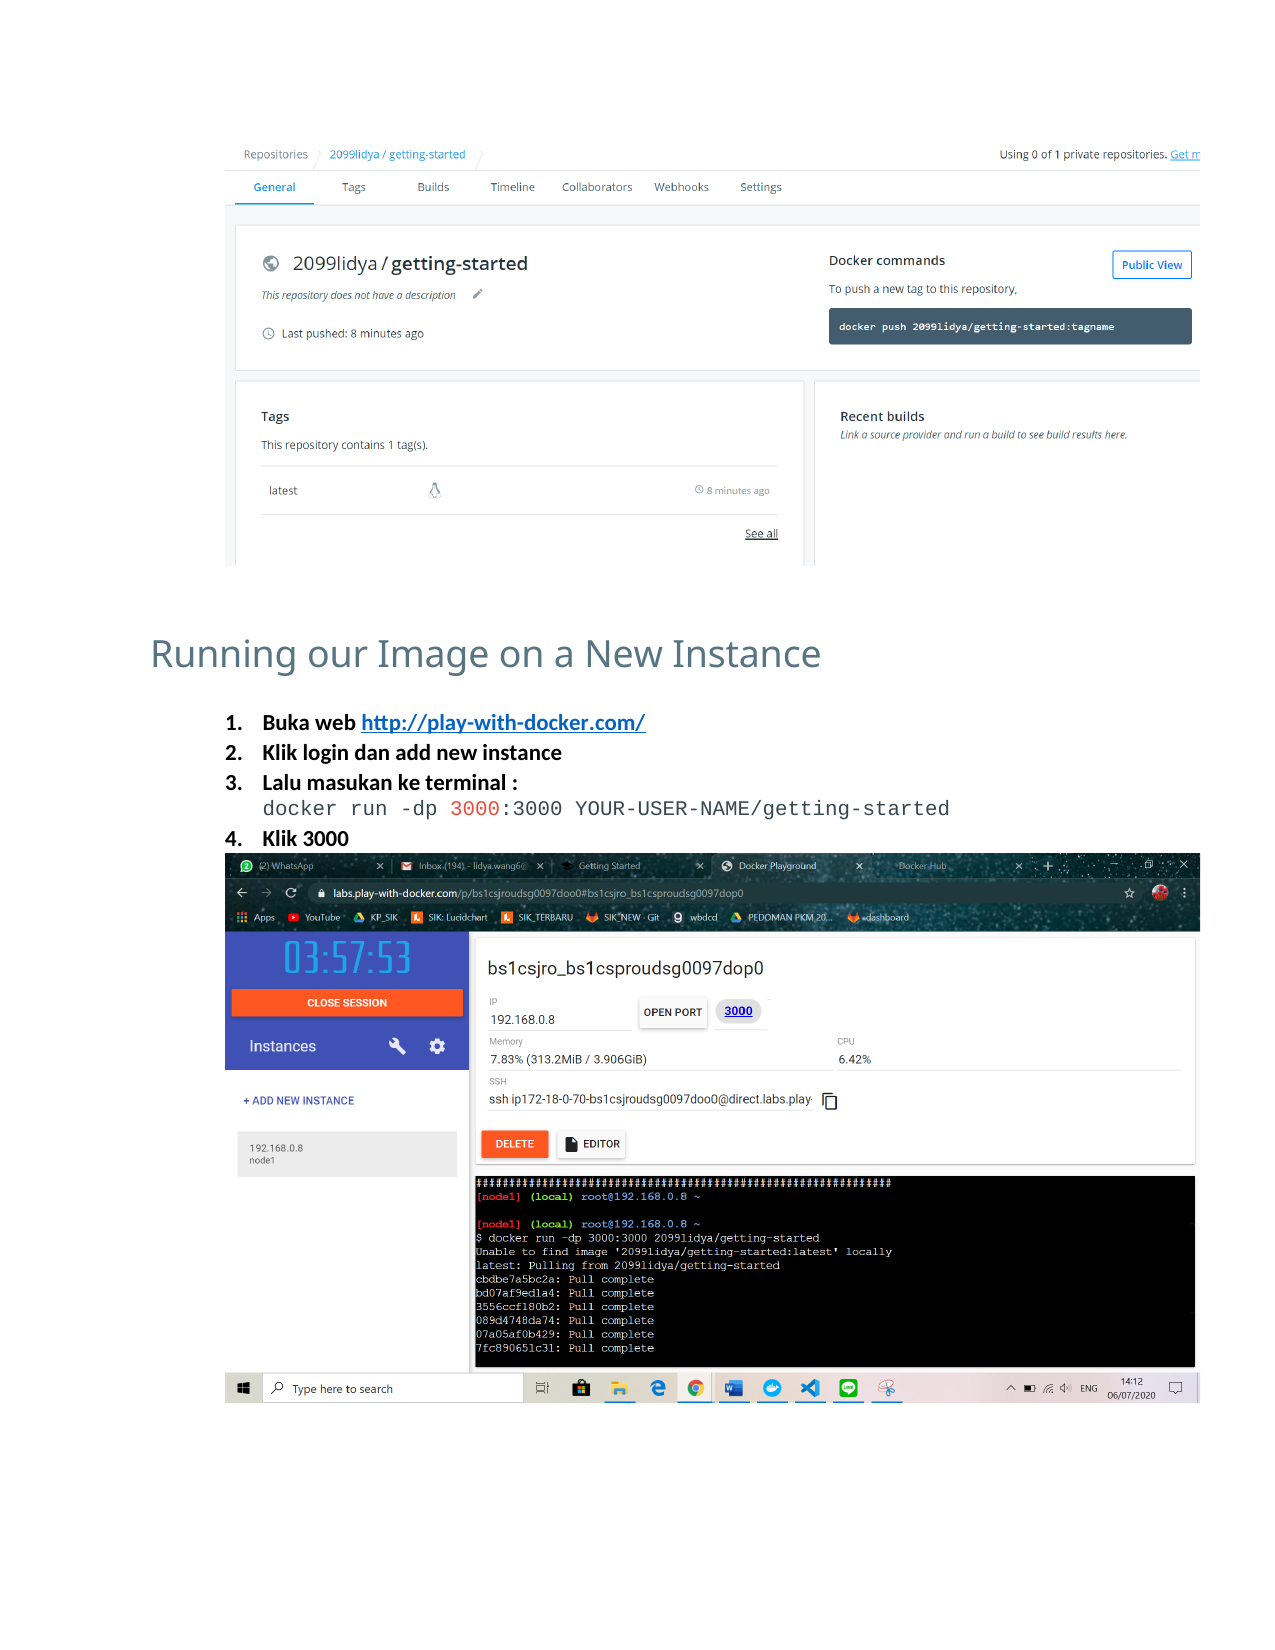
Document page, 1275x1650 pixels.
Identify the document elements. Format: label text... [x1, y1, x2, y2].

list Lalu masukan ke terminal : [225, 768, 1125, 796]
list Buka web http://play-with-docker.com/ [225, 708, 1125, 736]
picture [225, 853, 1200, 1403]
list docker run -dp 3000:3000 YOUR-USER-NAME/getting-started [262, 798, 1125, 822]
text Running our Image on a New Instance [150, 627, 1125, 678]
list Klik login dan add new instance [225, 738, 1125, 766]
picture [225, 150, 1200, 566]
list Klik 3000 [225, 824, 1125, 852]
